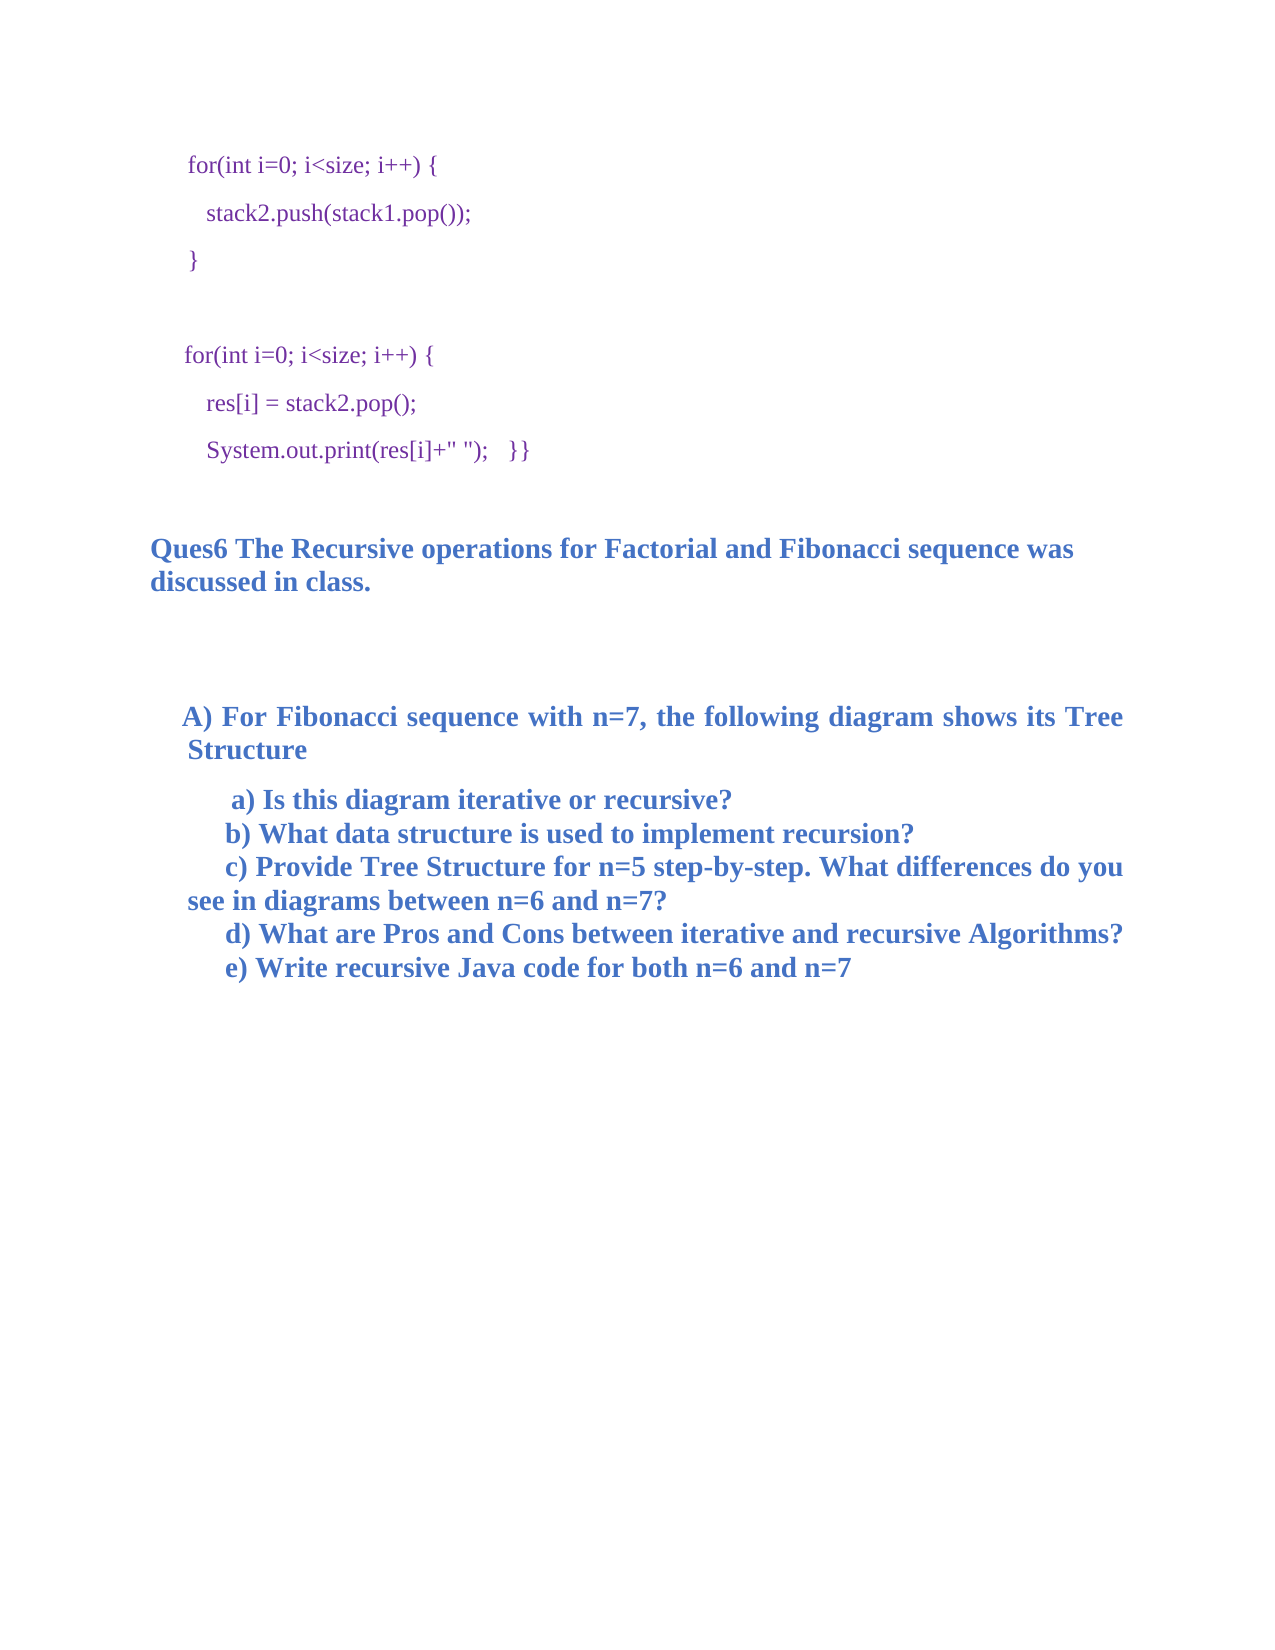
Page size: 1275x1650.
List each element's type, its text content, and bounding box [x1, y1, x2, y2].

text e) Write recursive Java code for both n=6 and n=7 [172, 950, 1125, 984]
text A) For Fibonacci sequence with n=7, the following diagram shows its Tree Structure [172, 699, 1125, 766]
text res[i] = stack2.pop(); [150, 388, 1125, 417]
text for(int i=0; i<size; i++) { [150, 150, 1125, 179]
text d) What are Pros and Cons between iterative and recursive Algorithms? [172, 917, 1125, 950]
text stack2.push(stack1.pop()); [150, 198, 1125, 226]
text System.out.print(res[i]+" "); }} [150, 436, 1125, 464]
text a) Is this diagram iterative or recursive? [172, 782, 1125, 816]
text b) What data structure is used to implement recursion? [172, 816, 1125, 849]
text c) Provide Tree Structure for n=5 step-by-step. What differences do you see in diagrams between n=6 and n=7? [172, 849, 1125, 917]
text for(int i=0; i<size; i++) { [150, 340, 1125, 369]
text Ques6 The Recursive operations for Factorial and Fibonacci sequence was discussed in class. [150, 531, 1125, 598]
text } [150, 245, 1125, 274]
